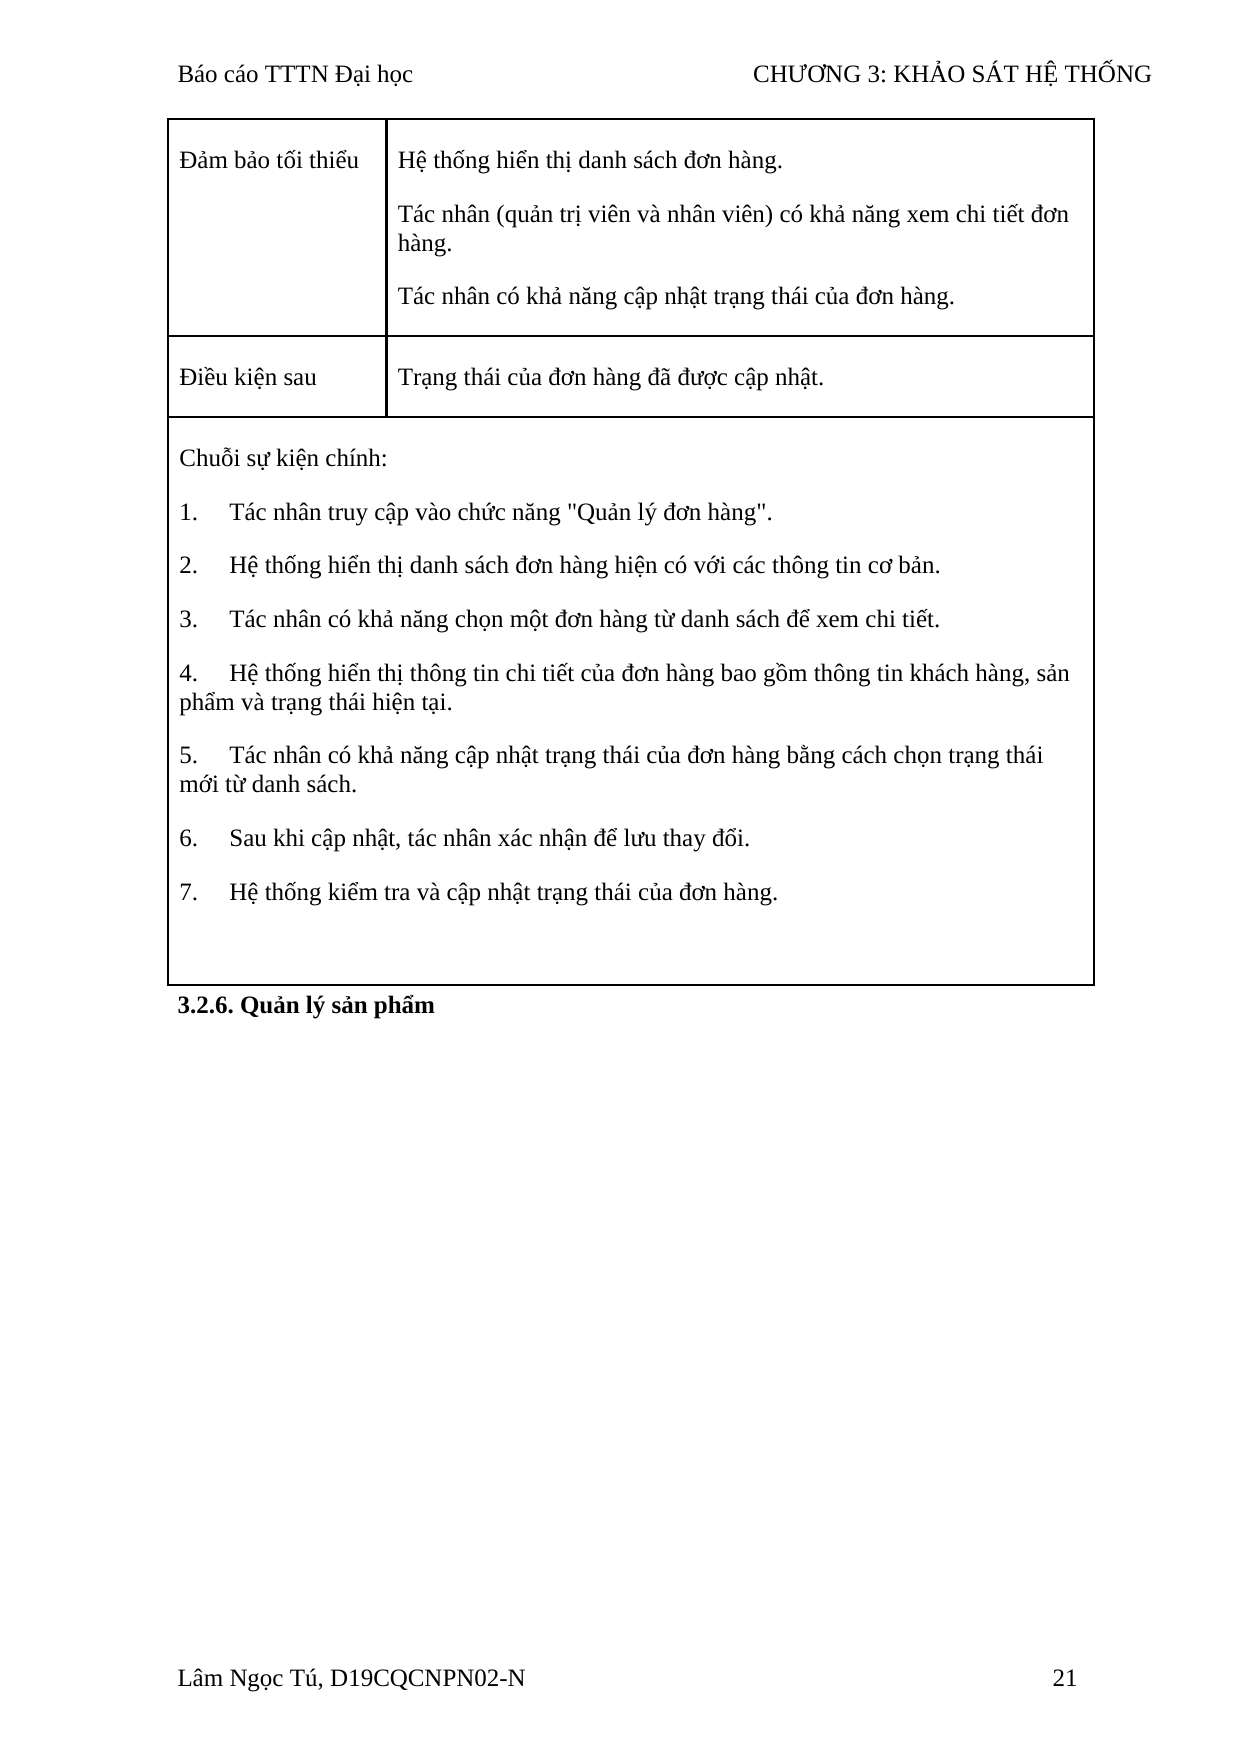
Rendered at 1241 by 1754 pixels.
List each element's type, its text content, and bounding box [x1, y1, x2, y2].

table_cell Chuỗi sự kiện chính: 1. Tác nhân truy cập vào chức năng "Quản lý đơn hàng". 2. Hệ thống hiển thị danh sách đơn hàng hiện có với các thông tin cơ bản. 3. Tác nhân có khả năng chọn một đơn hàng từ danh sách để xem chi tiết. 4. Hệ thống hiển thị thông tin chi tiết của đơn hàng bao gồm thông tin khách hàng, sản phẩm và trạng thái hiện tại. 5. Tác nhân có khả năng cập nhật trạng thái của đơn hàng bằng cách chọn trạng thái mới từ danh sách. 6. Sau khi cập nhật, tác nhân xác nhận để lưu thay đổi. 7. Hệ thống kiểm tra và cập nhật trạng thái của đơn hàng. [169, 418, 1093, 984]
subtitle 3.2.6. Quản lý sản phẩm [177, 991, 1122, 1019]
table_cell Điều kiện sau [169, 337, 385, 416]
table_cell Trạng thái của đơn hàng đã được cập nhật. [388, 337, 1093, 416]
table_cell Đảm bảo tối thiểu [169, 120, 385, 335]
table_cell Hệ thống hiển thị danh sách đơn hàng. Tác nhân (quản trị viên và nhân viên) có khả năng xem chi tiết đơn hàng. Tác nhân có khả năng cập nhật trạng thái của đơn hàng. [388, 120, 1093, 335]
